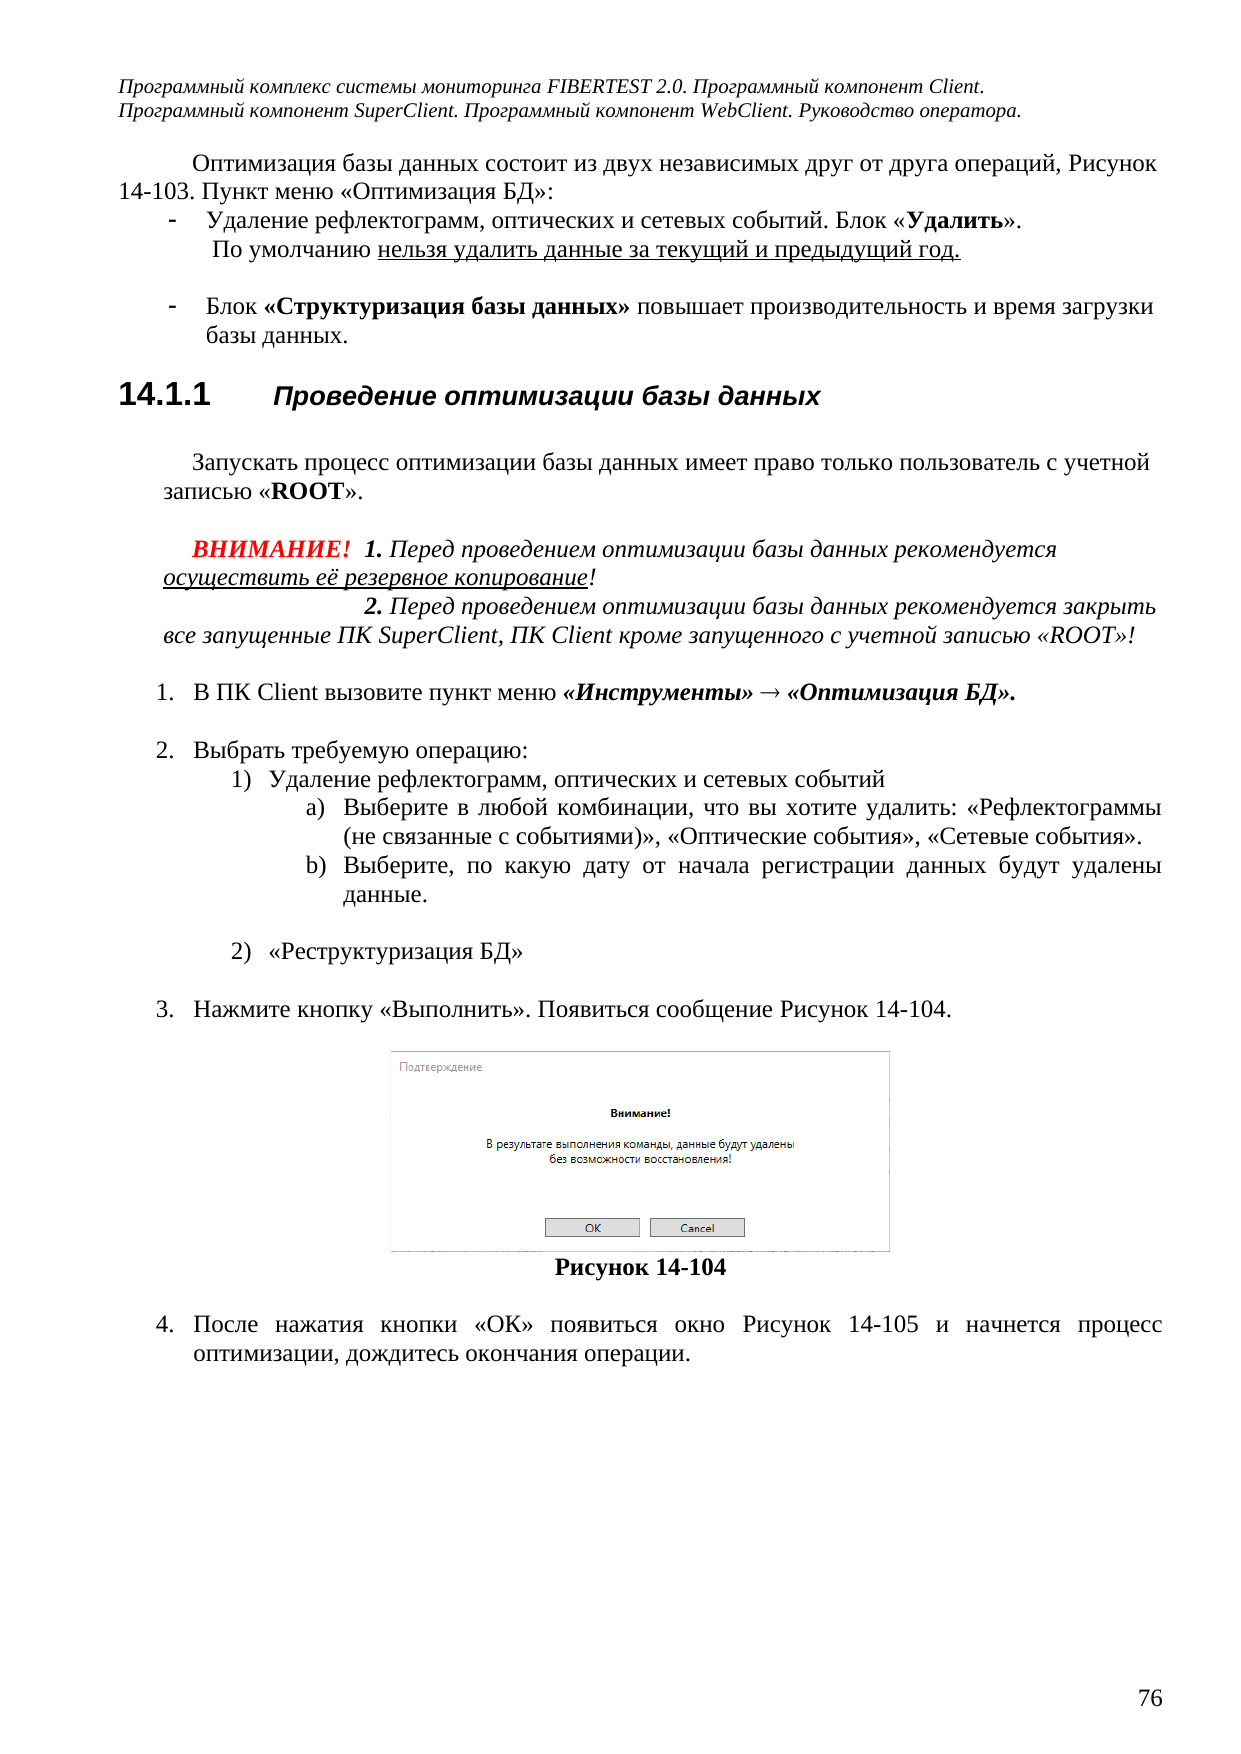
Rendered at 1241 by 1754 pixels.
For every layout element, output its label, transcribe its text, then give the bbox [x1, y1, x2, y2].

list Выбрать требуемую операцию: [156, 735, 1162, 764]
list Удаление рефлектограмм, оптических и сетевых событий [231, 764, 1162, 792]
text Запускать процесс оптимизации базы данных имеет право только пользователь с учетной записью «ROOT». [163, 447, 1162, 505]
list Выберите, по какую дату от начала регистрации данных будут удалены данные. [306, 850, 1162, 907]
list «Реструктуризация БД» [231, 936, 1162, 965]
text 2. Перед проведением оптимизации базы данных рекомендуется закрыть все запущенные ПК SuperClient, ПК Client кроме запущенного с учетной записью «ROOT»! [163, 591, 1162, 649]
list Блок «Структуризация базы данных» повышает производительность и время загрузки базы данных. [168, 291, 1162, 349]
subtitle Проведение оптимизации базы данных [118, 374, 1162, 412]
list Удаление рефлектограмм, оптических и сетевых событий. Блок «Удалить». [168, 205, 1162, 234]
picture [390, 1051, 890, 1252]
text ВНИМАНИЕ! 1. Перед проведением оптимизации базы данных рекомендуется осуществить её резервное копирование! [163, 534, 1162, 591]
list По умолчанию нельзя удалить данные за текущий и предыдущий год. [206, 234, 1162, 263]
list Выберите в любой комбинации, что вы хотите удалить: «Рефлектограммы (не связанные с событиями)», «Оптические события», «Сетевые события». [306, 792, 1162, 850]
list В ПК Client вызовите пункт меню «Инструменты» «Оптимизация БД». [156, 677, 1162, 706]
